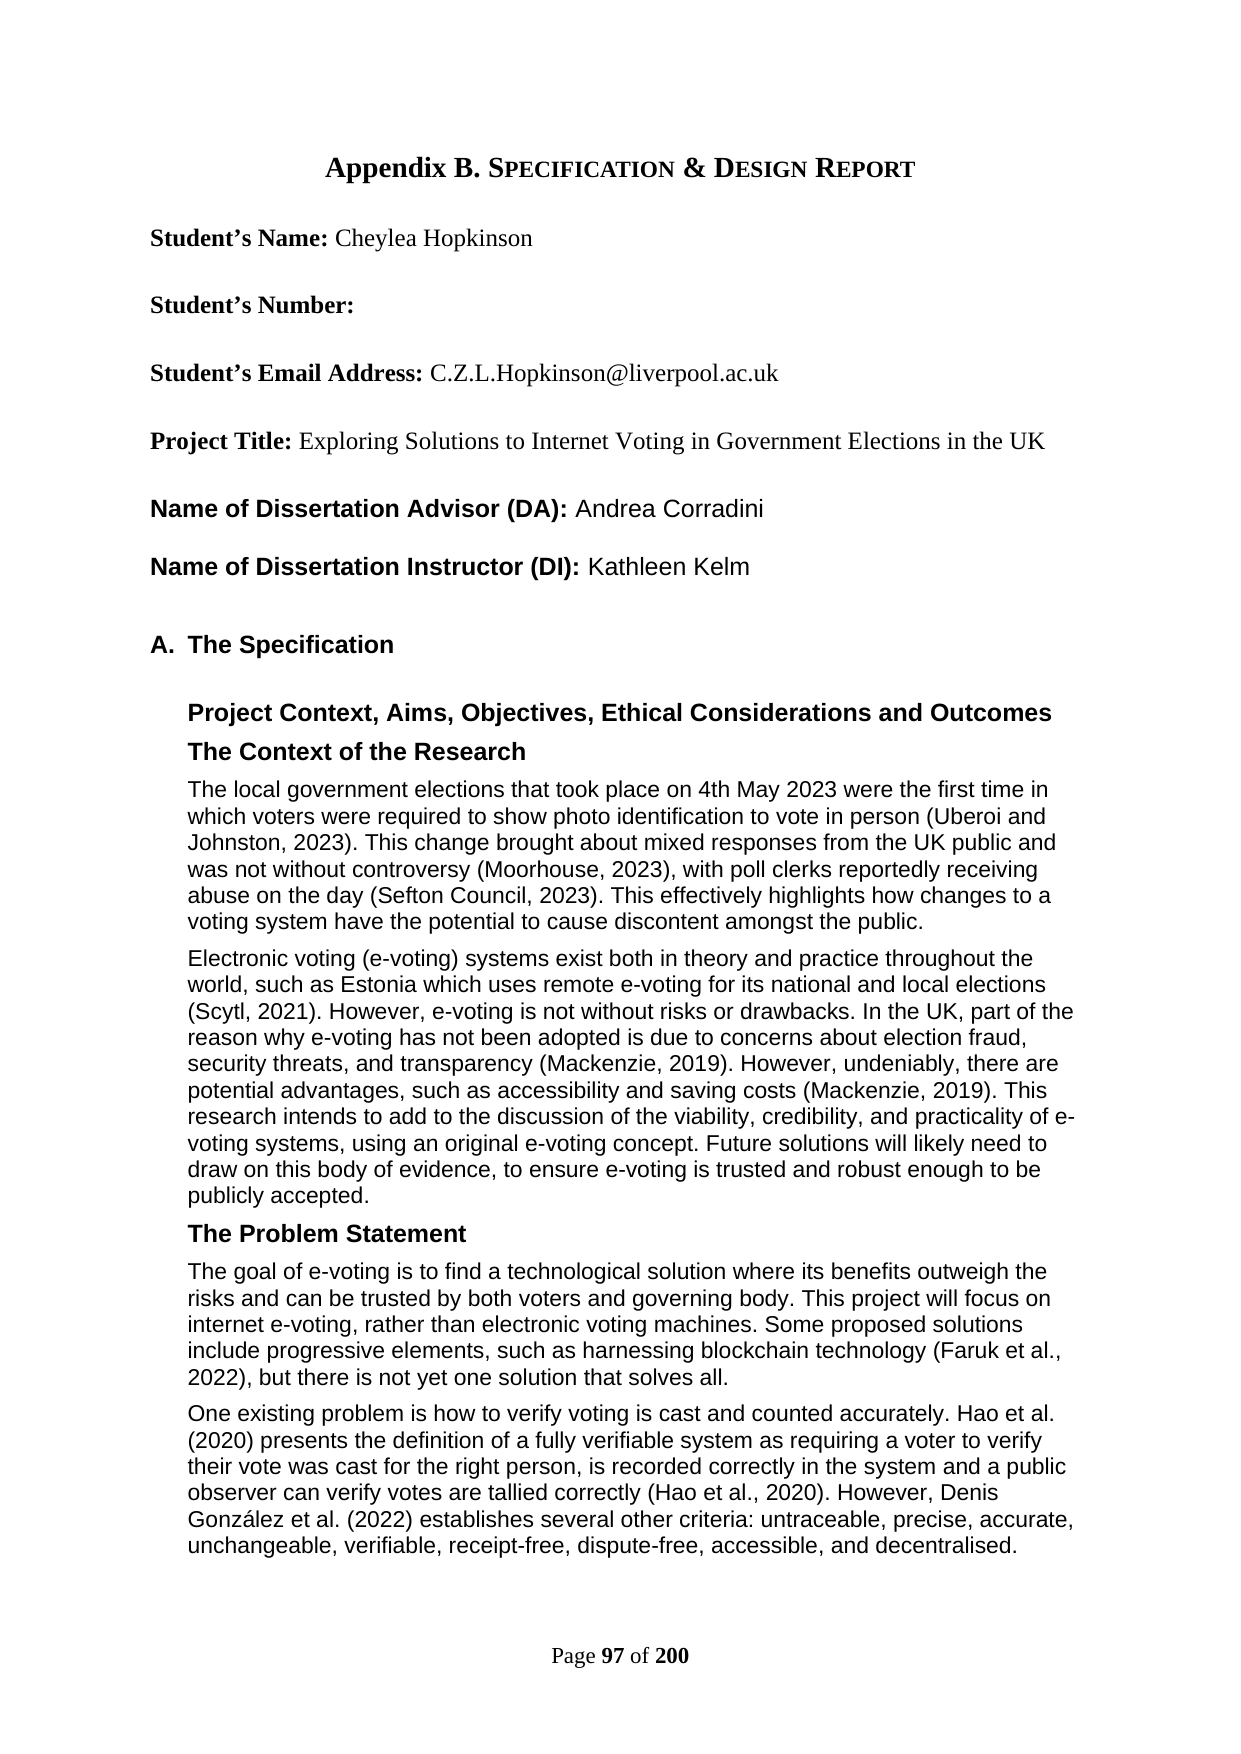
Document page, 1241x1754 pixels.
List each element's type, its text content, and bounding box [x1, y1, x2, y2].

text Student’s Email Address: C.Z.L.Hopkinson@liverpool.ac.uk [150, 358, 1090, 416]
text Student’s Number: [150, 291, 1090, 348]
text Name of Dissertation Advisor (DA): Andrea Corradini [150, 494, 1090, 523]
text The Problem Statement [187, 1219, 1090, 1248]
text The local government elections that took place on 4th May 2023 were the first time in which voters were required to show photo identification to vote in person (Uberoi and Johnston, 2023). This change brought about mixed responses from the UK public and was not without controversy (Moorhouse, 2023), with poll clerks reportedly receiving abuse on the day (Sefton Council, 2023). This effectively highlights how changes to a voting system have the potential to cause discontent amongst the public. [187, 776, 1090, 934]
text The goal of e-voting is to find a technological solution where its benefits outweigh the risks and can be trusted by both voters and governing body. This project will focus on internet e-voting, rather than electronic voting machines. Some proposed solutions include progressive elements, such as harnessing blockchain technology (Faruk et al., 2022), but there is not yet one solution that solves all. [187, 1258, 1090, 1390]
text Name of Dissertation Instructor (DI): Kathleen Kelm [150, 552, 1090, 581]
text Student’s Name: Cheylea Hopkinson [150, 194, 1090, 280]
text Electronic voting (e-voting) systems exist both in theory and practice throughout the world, such as Estonia which uses remote e-voting for its national and local elections (Scytl, 2021). However, e-voting is not without risks or drawbacks. In the UK, part of the reason why e-voting has not been adopted is due to concerns about election fraud, security threats, and transparency (Mackenzie, 2019). However, undeniably, there are potential advantages, such as accessibility and saving costs (Mackenzie, 2019). This research intends to add to the discussion of the viability, credibility, and practicality of e-voting systems, using an original e-voting concept. Future solutions will likely need to draw on this body of evidence, to ensure e-voting is trusted and robust enough to be publicly accepted. [187, 945, 1090, 1208]
text Project Title: Exploring Solutions to Internet Voting in Government Elections in the UK [150, 426, 1090, 455]
list The Specification [150, 630, 1090, 659]
text One existing problem is how to verify voting is cast and counted accurately. Hao et al. (2020) presents the definition of a fully verifiable system as requiring a voter to verify their vote was cast for the right person, is recorded correctly in the system and a public observer can verify votes are tallied correctly (Hao et al., 2020). However, Denis González et al. (2022) establishes several other criteria: untraceable, precise, accurate, unchangeable, verifiable, receipt-free, dispute-free, accessible, and decentralised. [187, 1400, 1090, 1558]
text Project Context, Aims, Objectives, Ethical Considerations and Outcomes [187, 669, 1090, 727]
subtitle Specification & Design Report [150, 150, 1090, 183]
text The Context of the Research [187, 737, 1090, 766]
